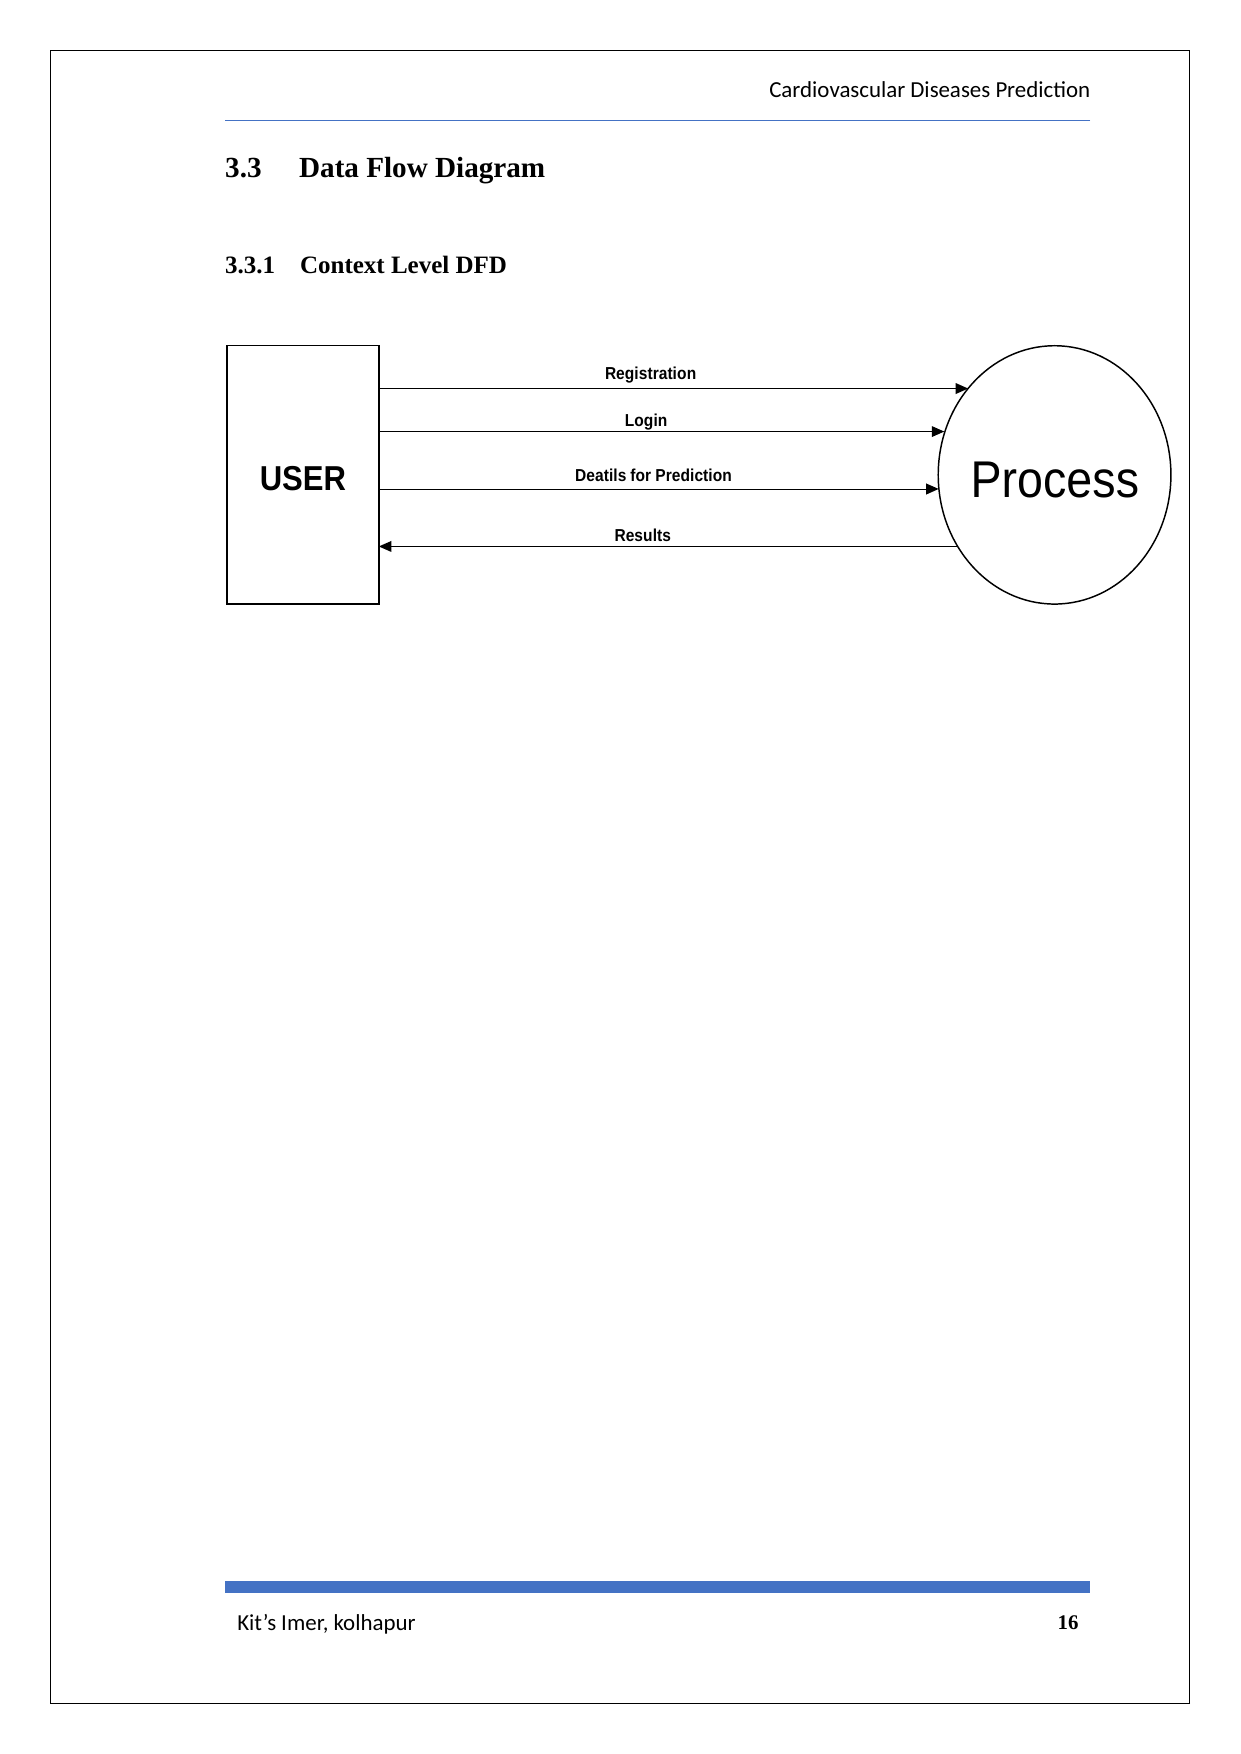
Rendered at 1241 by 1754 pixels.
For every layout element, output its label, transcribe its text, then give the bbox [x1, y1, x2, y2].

list Data Flow Diagram [225, 150, 1090, 183]
list Context Level DFD [225, 251, 1090, 279]
